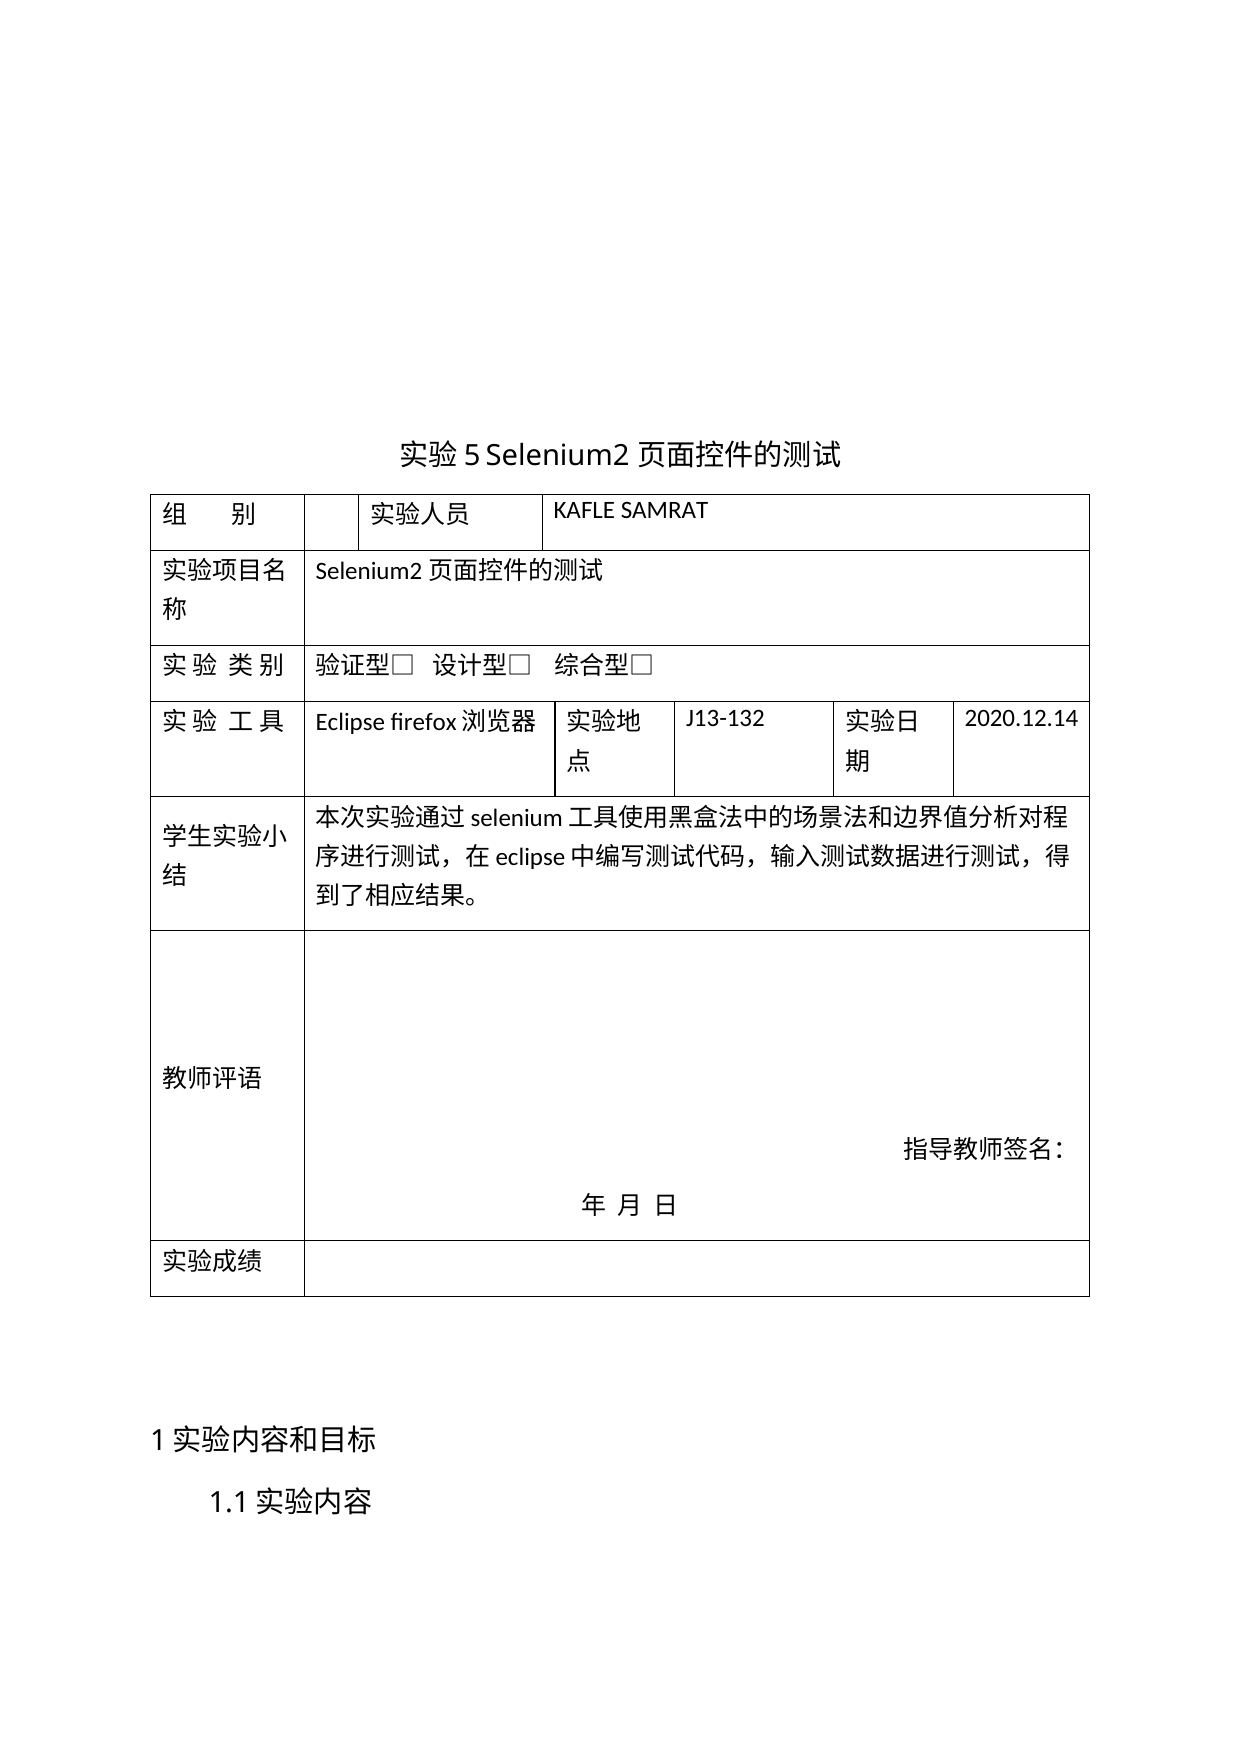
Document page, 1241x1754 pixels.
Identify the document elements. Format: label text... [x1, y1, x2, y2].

table_header [305, 495, 358, 550]
table_cell 实验成绩 [151, 1241, 304, 1296]
table_cell 指导教师签名： 年 月 日 [305, 931, 1089, 1240]
text 实验5 Selenium2 页面控件的测试 [150, 431, 1090, 474]
table_cell 教师评语 [151, 931, 304, 1240]
table_cell 验证型□ 设计型□ 综合型□ [305, 646, 1089, 701]
table_cell 实 验 类 别 [151, 646, 304, 701]
table_cell J13-132 [675, 702, 833, 796]
table_cell 实 验 工 具 [151, 702, 304, 796]
table_cell 实验地点 [556, 702, 674, 796]
table_header 实验人员 [359, 495, 542, 550]
table_header 组 别 [151, 495, 304, 550]
text 1.1实验内容 [150, 1479, 1090, 1521]
table_cell Eclipse firefox浏览器 [305, 702, 554, 796]
table_cell 实验项目名称 [151, 551, 304, 645]
table_cell 本次实验通过selenium工具使用黑盒法中的场景法和边界值分析对程序进行测试，在eclipse中编写测试代码，输入测试数据进行测试，得到了相应结果。 [305, 797, 1089, 930]
table_cell 学生实验小结 [151, 797, 304, 930]
table_cell Selenium2 页面控件的测试 [305, 551, 1089, 645]
table_cell [305, 1241, 1089, 1296]
table_cell 实验日期 [834, 702, 953, 796]
table_header KAFLE SAMRAT [543, 495, 1089, 550]
text 1实验内容和目标 [150, 1416, 1090, 1459]
table_cell 2020.12.14 [954, 702, 1089, 796]
